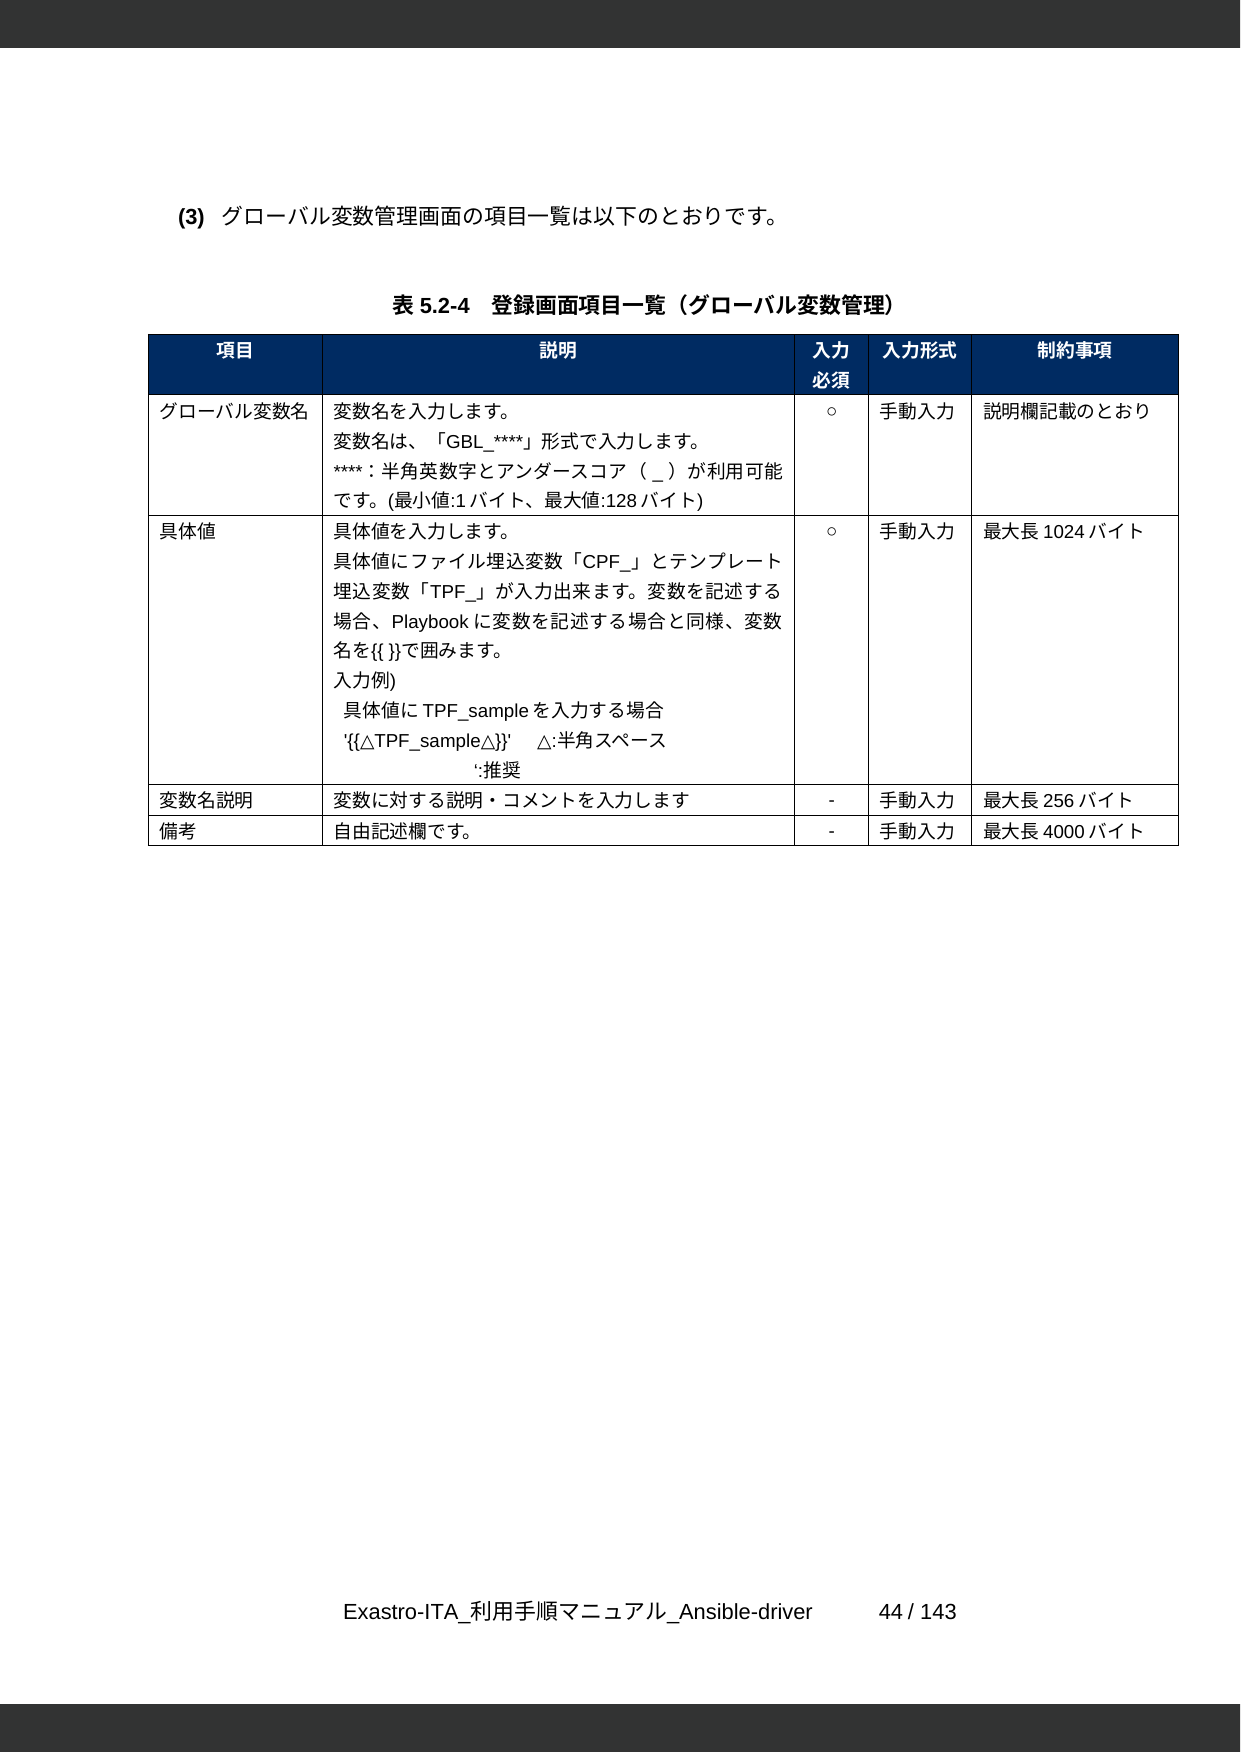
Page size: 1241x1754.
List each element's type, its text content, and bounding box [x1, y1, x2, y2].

table_cell ○ [795, 516, 868, 784]
table_cell 備考 [149, 816, 322, 845]
table_cell 手動入力 [869, 785, 971, 814]
table_cell 最大長256バイト [972, 785, 1178, 814]
picture [0, 0, 1241, 48]
table_header 制約事項 [972, 335, 1178, 394]
table_cell 手動入力 [869, 516, 971, 784]
table_header 入力形式 [869, 335, 971, 394]
table_header 説明 [323, 335, 794, 394]
table_cell 最大長1024バイト [972, 516, 1178, 784]
table_cell 最大長4000バイト [972, 816, 1178, 845]
text 表 5.2-4 登録画面項目一覧（グローバル変数管理） [148, 274, 1152, 334]
table_header 入力 必須 [795, 335, 868, 394]
table_cell - [795, 816, 868, 845]
list グローバル変数管理画面の項目一覧は以下のとおりです。 [178, 185, 1152, 244]
table_cell 変数名説明 [149, 785, 322, 814]
table_cell - [795, 785, 868, 814]
table_cell 変数名を入力します。 変数名は、「GBL_****」形式で入力します。 ****：半角英数字とアンダースコア（ _ ）が利用可能です。(最小値:1バイト、最大値:128バイト) [323, 395, 794, 514]
table_cell ○ [795, 395, 868, 514]
table_cell 具体値を入力します。 具体値にファイル埋込変数「CPF_」とテンプレート埋込変数「TPF_」が入力出来ます。変数を記述する場合、Playbookに変数を記述する場合と同様、変数名を{{ }}で囲みます。 入力例) 具体値にTPF_sampleを入力する場合 '{{△TPF_sample△}}' △:半角スペース ‘:推奨 [323, 516, 794, 784]
table_cell 手動入力 [869, 816, 971, 845]
table_cell 具体値 [149, 516, 322, 784]
table_cell グローバル変数名 [149, 395, 322, 514]
table_header 項目 [149, 335, 322, 394]
table_cell 変数に対する説明・コメントを入力します [323, 785, 794, 814]
picture [0, 1704, 1241, 1752]
table_cell 手動入力 [869, 395, 971, 514]
table_cell 説明欄記載のとおり [972, 395, 1178, 514]
table_cell 自由記述欄です。 [323, 816, 794, 845]
